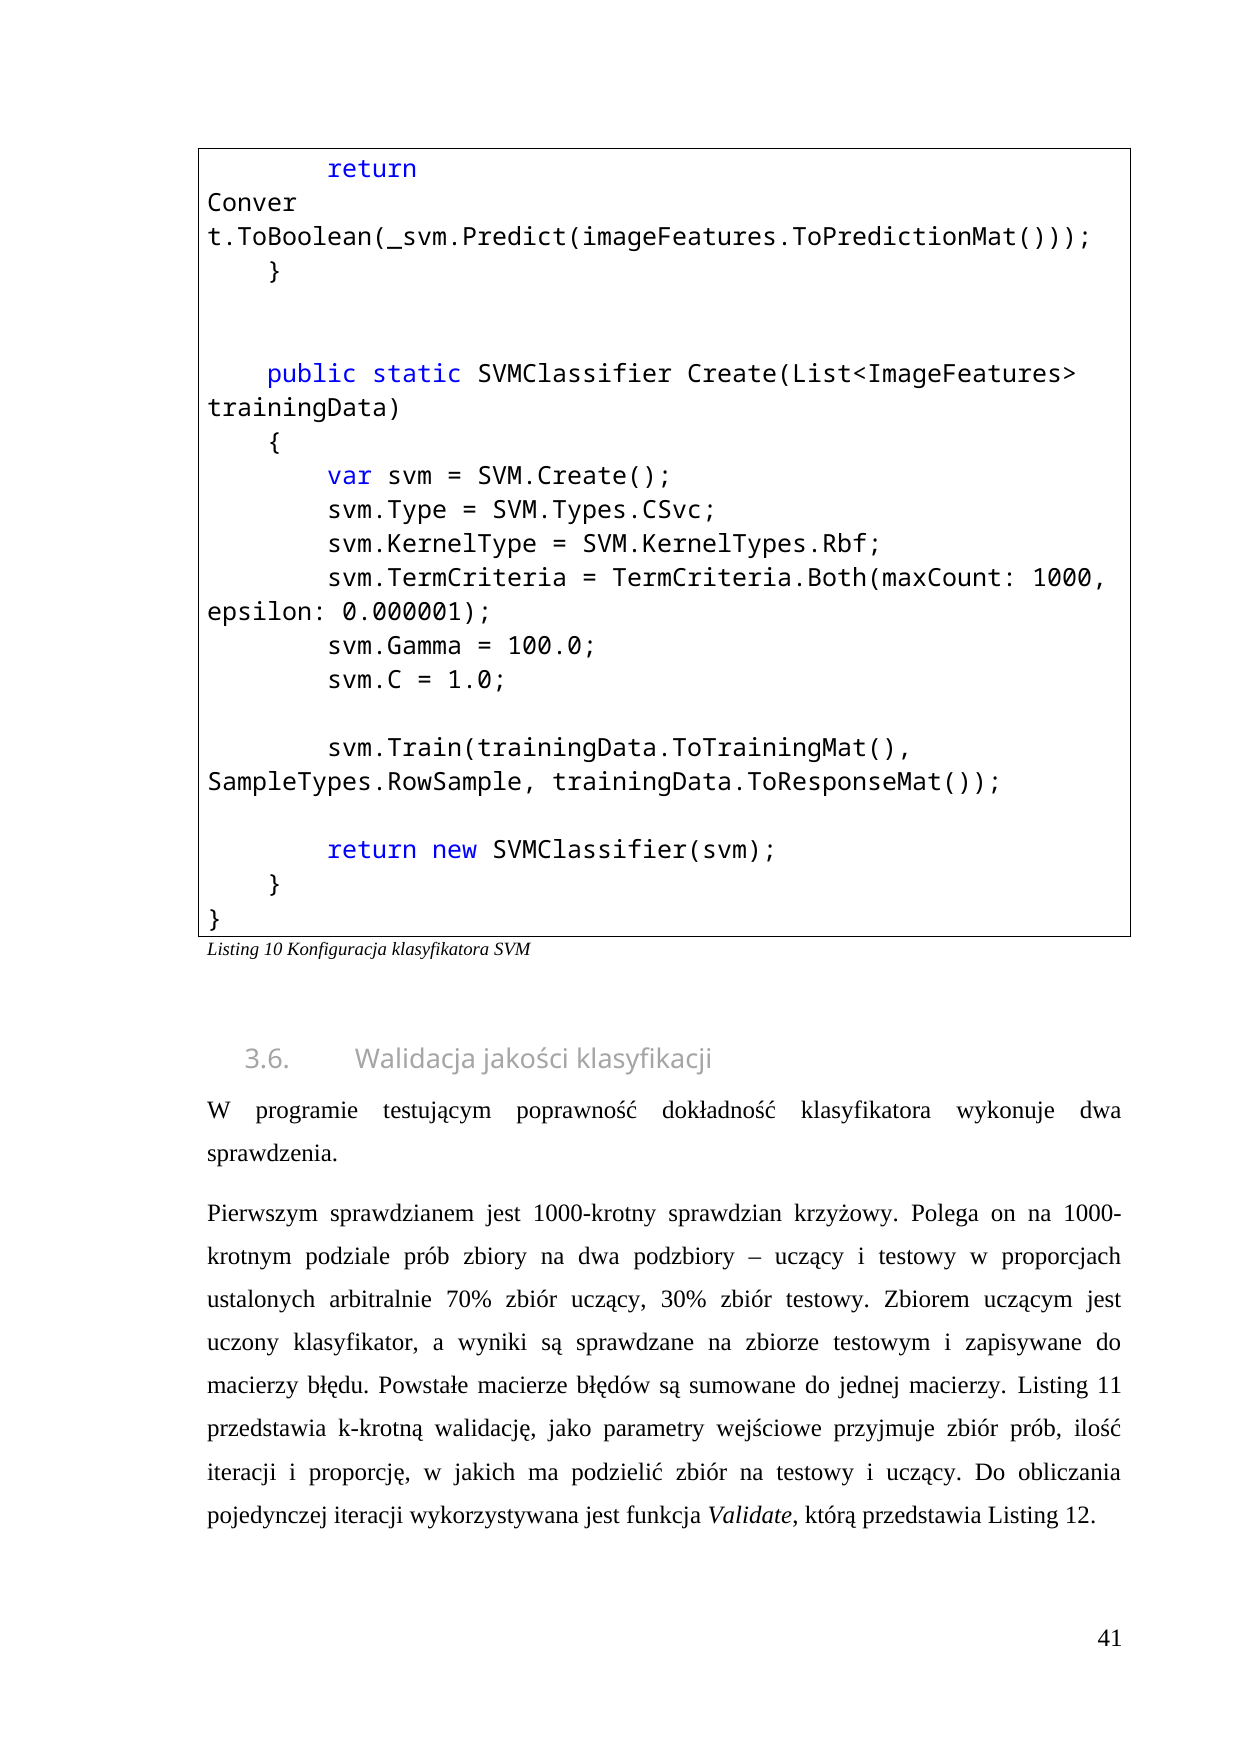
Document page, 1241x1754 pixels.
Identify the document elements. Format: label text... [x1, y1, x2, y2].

list public static SVMClassifier Create(List<ImageFeatures> trainingData) [207, 355, 1122, 423]
list svm.Train(trainingData.ToTrainingMat(), SampleTypes.RowSample, trainingData.ToResponseMat()); [207, 730, 1122, 798]
text W programie testującym poprawność dokładność klasyfikatora wykonuje dwa sprawdzenia. [207, 1095, 1122, 1167]
list svm.TermCriteria = TermCriteria.Both(maxCount: 1000, epsilon: 0.000001); [207, 559, 1122, 628]
list return new SVMClassifier(svm); [207, 832, 1122, 866]
list } [207, 866, 1122, 897]
list } [199, 897, 1130, 936]
list svm.KernelType = SVM.KernelTypes.Rbf; [207, 526, 1122, 559]
subtitle Walidacja jakości klasyfikacji [244, 1039, 1122, 1076]
text Pierwszym sprawdzianem jest 1000-krotny sprawdzian krzyżowy. Polega on na 1000-krotnym podziale prób zbiory na dwa podzbiory – uczący i testowy w proporcjach ustalonych arbitralnie 70% zbiór uczący, 30% zbiór testowy. Zbiorem uczącym jest uczony klasyfikator, a wyniki są sprawdzane na zbiorze testowym i zapisywane do macierzy błędu. Powstałe macierze błędów są sumowane do jednej macierzy. Listing 11 przedstawia k-krotną walidację, jako parametry wejściowe przyjmuje zbiór prób, ilość iteracji i proporcję, w jakich ma podzielić zbiór na testowy i uczący. Do obliczania pojedynczej iteracji wykorzystywana jest funkcja Validate, którą przedstawia Listing 12. [207, 1198, 1122, 1528]
list { [207, 423, 1122, 457]
list } [207, 253, 1122, 287]
list var svm = SVM.Create(); [207, 457, 1122, 491]
list svm.Gamma = 100.0; [207, 628, 1122, 662]
text Listing 10 Konfiguracja klasyfikatora SVM [207, 937, 1122, 959]
list return Convert.ToBoolean(_svm.Predict(imageFeatures.ToPredictionMat())); [199, 149, 1130, 253]
list svm.Type = SVM.Types.CSvc; [207, 491, 1122, 526]
list svm.C = 1.0; [207, 662, 1122, 696]
